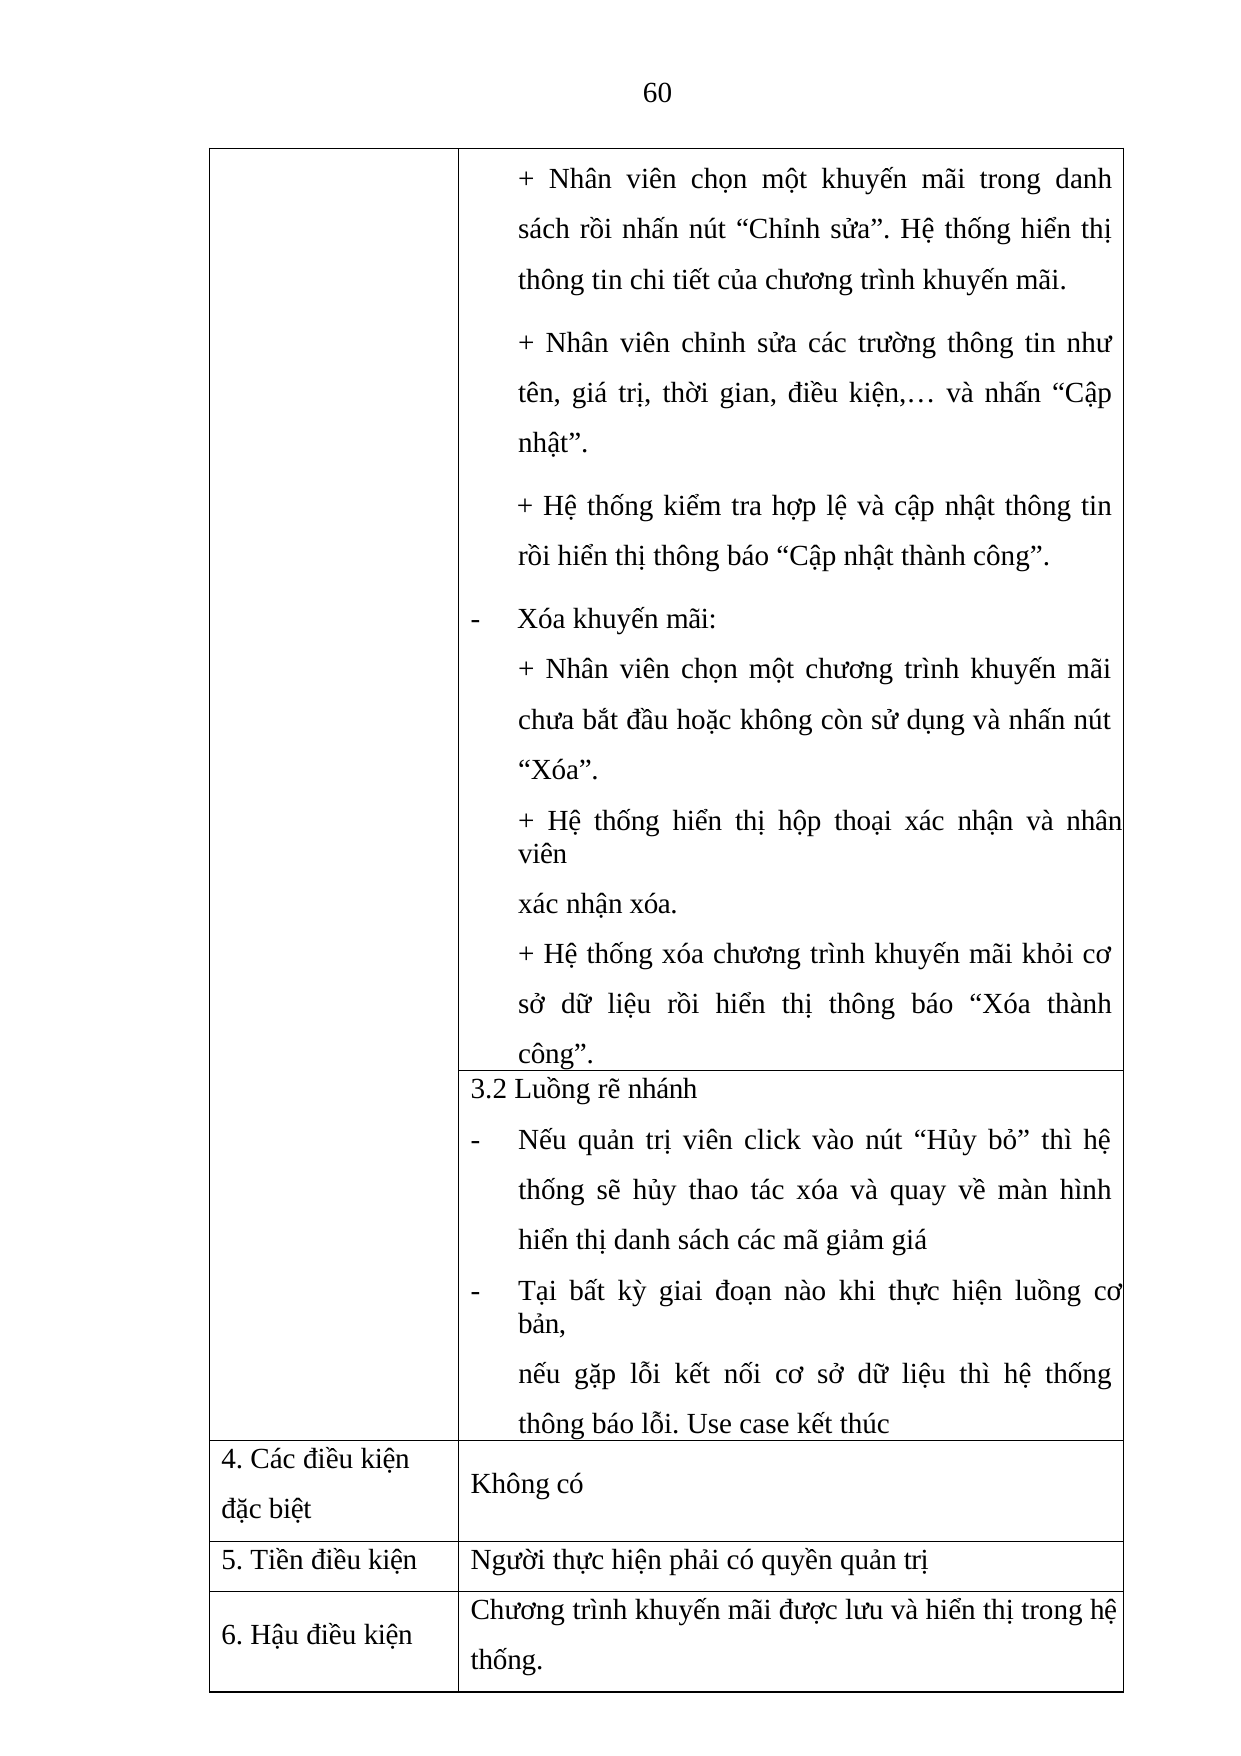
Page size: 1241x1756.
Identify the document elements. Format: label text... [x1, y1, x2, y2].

table_cell Người thực hiện phải có quyền quản trị [459, 1542, 1123, 1591]
table_cell Không có [459, 1441, 1123, 1541]
table_cell Chương trình khuyến mãi được lưu và hiển thị trong hệ thống. [459, 1592, 1123, 1691]
table_cell 5. Tiền điều kiện [210, 1542, 458, 1591]
table_cell 6. Hậu điều kiện [210, 1592, 458, 1691]
table_cell 3.2 Luồng rẽ nhánh Nếu quản trị viên click vào nút “Hủy bỏ” thì hệ thống sẽ hủy thao tác xóa và quay về màn hình hiển thị danh sách các mã giảm giá Tại bất kỳ giai đoạn nào khi thực hiện luồng cơ bản, nếu gặp lỗi kết nối cơ sở dữ liệu thì hệ thống thông báo lỗi. Use case kết thúc [459, 1071, 1123, 1440]
table_header + Nhân viên chọn một khuyến mãi trong danh sách rồi nhấn nút “Chỉnh sửa”. Hệ thống hiển thị thông tin chi tiết của chương trình khuyến mãi. + Nhân viên chỉnh sửa các trường thông tin như tên, giá trị, thời gian, điều kiện,… và nhấn “Cập nhật”. + Hệ thống kiểm tra hợp lệ và cập nhật thông tin rồi hiển thị thông báo “Cập nhật thành công”. - Xóa khuyến mãi: + Nhân viên chọn một chương trình khuyến mãi chưa bắt đầu hoặc không còn sử dụng và nhấn nút “Xóa”. + Hệ thống hiển thị hộp thoại xác nhận và nhân viên xác nhận xóa. + Hệ thống xóa chương trình khuyến mãi khỏi cơ sở dữ liệu rồi hiển thị thông báo “Xóa thành công”. [459, 149, 1123, 1070]
table_cell 4. Các điều kiện đặc biệt [210, 1441, 458, 1541]
table_header [210, 149, 458, 1440]
